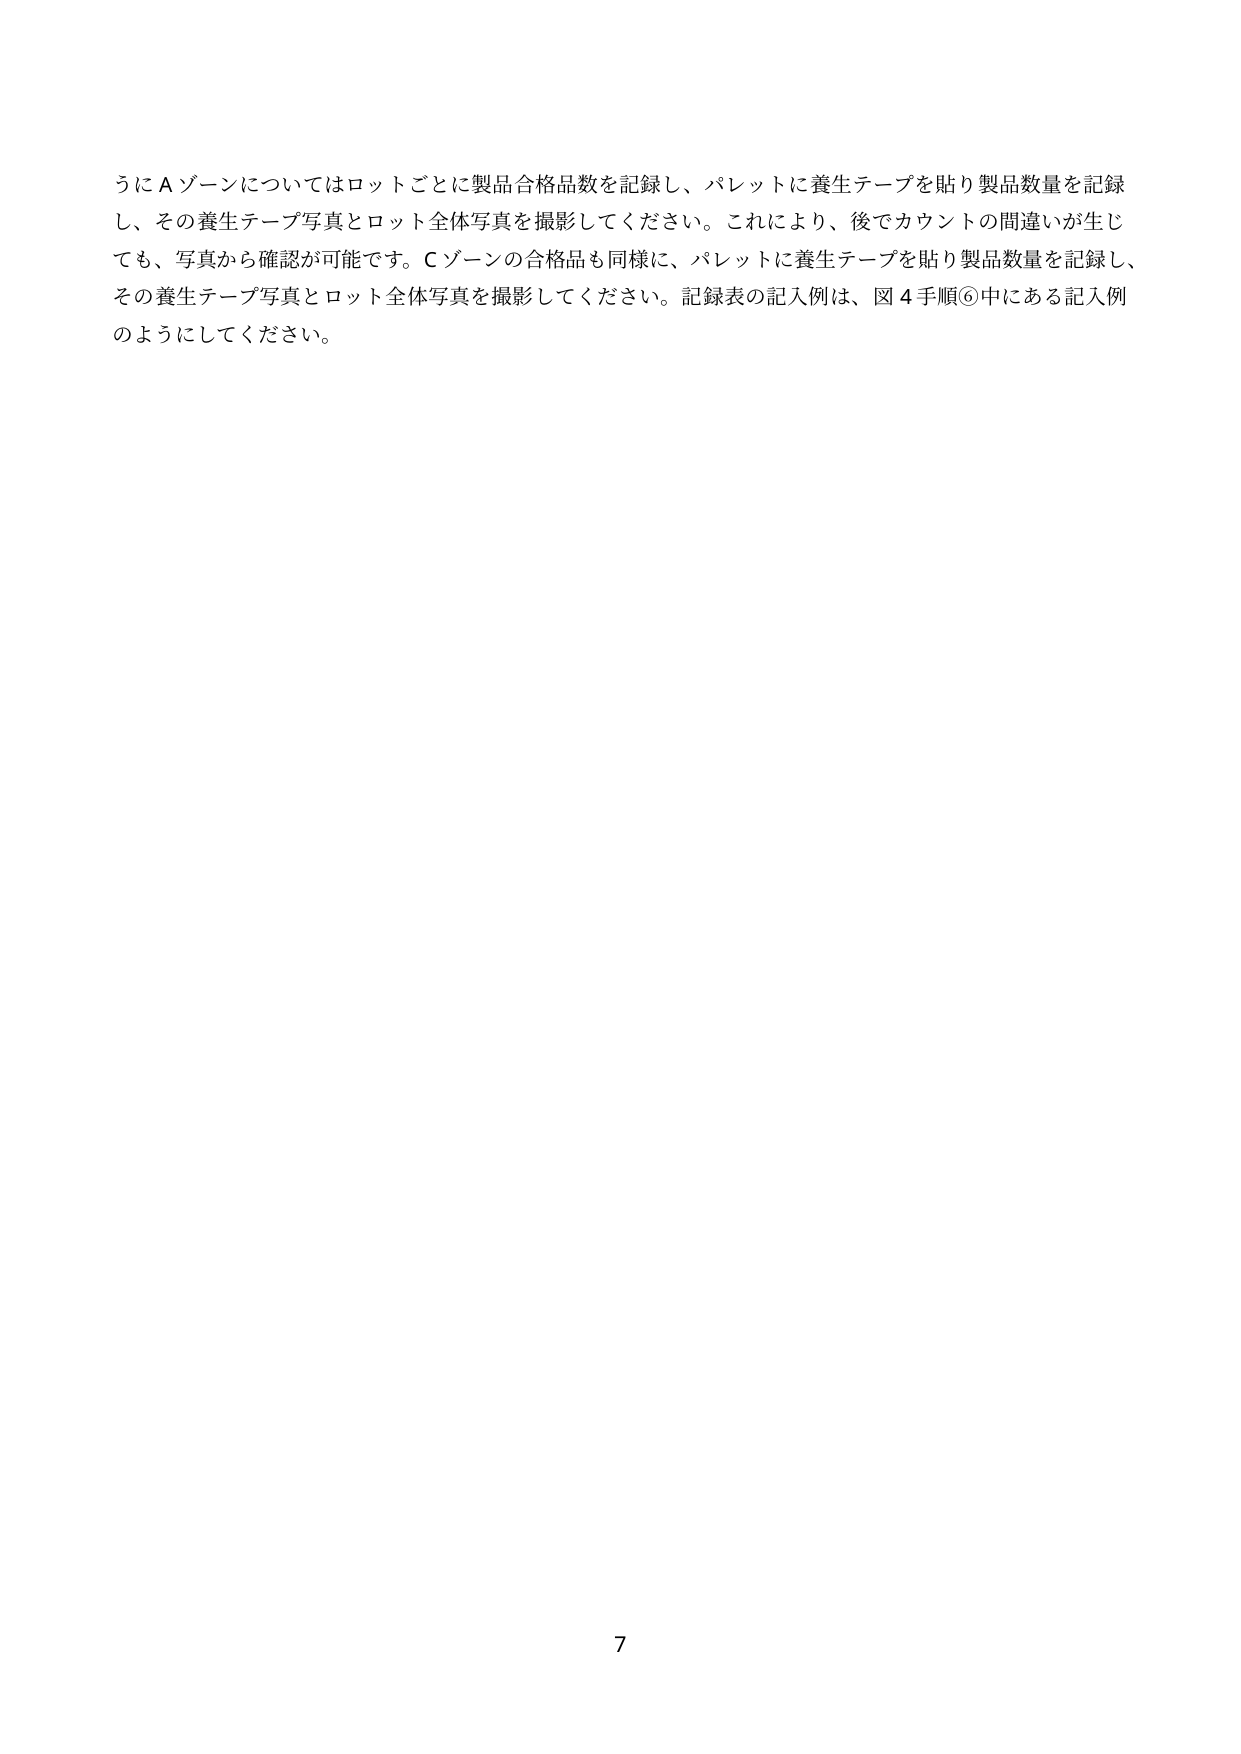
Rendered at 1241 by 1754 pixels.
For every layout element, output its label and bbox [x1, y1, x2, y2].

text [112, 164, 1128, 352]
